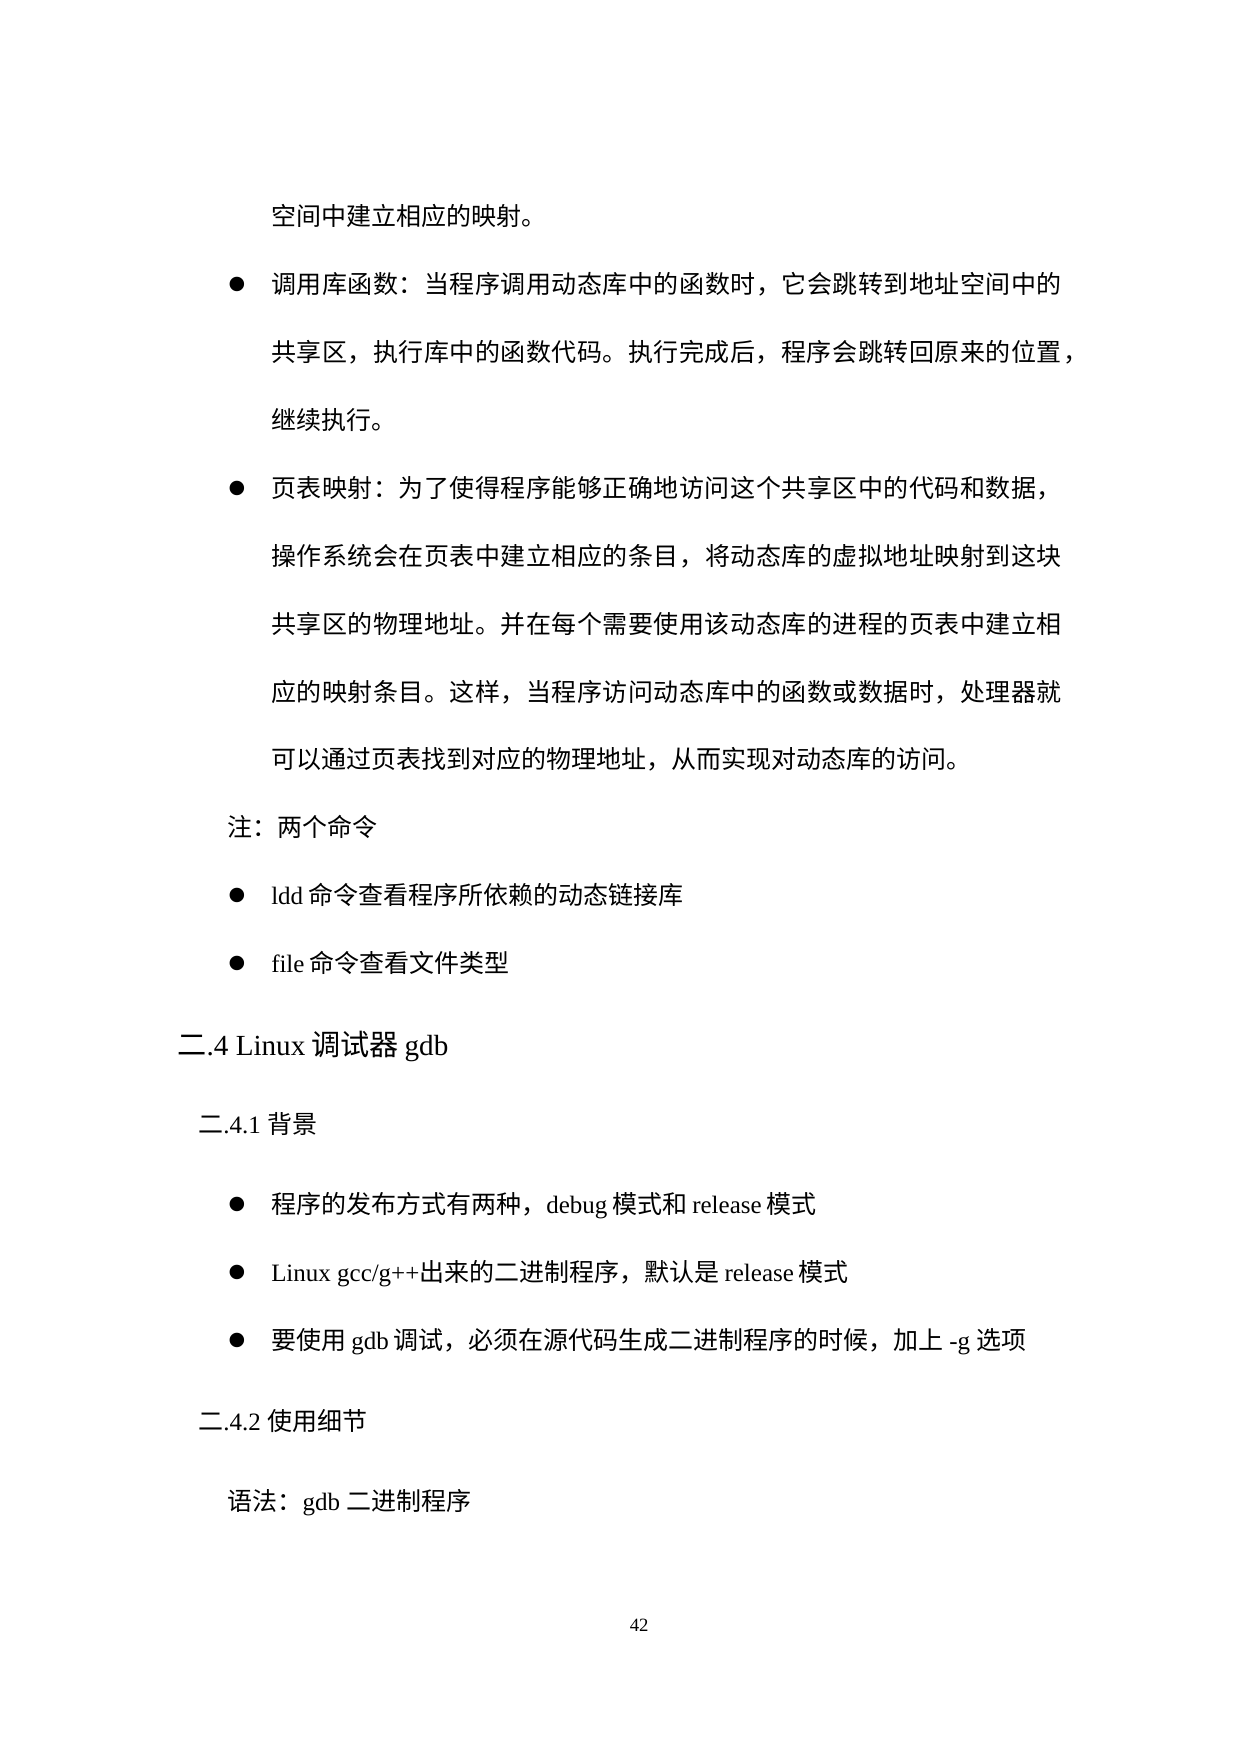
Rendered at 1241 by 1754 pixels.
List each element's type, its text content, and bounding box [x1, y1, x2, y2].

list 页表映射：为了使得程序能够正确地访问这个共享区中的代码和数据，操作系统会在页表中建立相应的条目，将动态库的虚拟地址映射到这块共享区的物理地址。并在每个需要使用该动态库的进程的页表中建立相应的映射条目。这样，当程序访问动态库中的函数或数据时，处理器就可以通过页表找到对应的物理地址，从而实现对动态库的访问。 [227, 452, 1063, 792]
subtitle 使用细节 [177, 1385, 1063, 1453]
list Linux gcc/g++出来的二进制程序，默认是release模式 [227, 1237, 1063, 1305]
list file命令查看文件类型 [227, 928, 1063, 996]
text 注：两个命令 [177, 792, 1063, 860]
subtitle 背景 [177, 1089, 1063, 1157]
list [227, 181, 1063, 249]
list 调用库函数：当程序调用动态库中的函数时，它会跳转到地址空间中的共享区，执行库中的函数代码。执行完成后，程序会跳转回原来的位置，继续执行。 [227, 249, 1063, 452]
list 要使用gdb调试，必须在源代码生成二进制程序的时候，加上 -g 选项 [227, 1305, 1063, 1373]
text 语法：gdb 二进制程序 [177, 1466, 1063, 1534]
subtitle Linux调试器gdb [177, 1008, 1063, 1076]
list ldd命令查看程序所依赖的动态链接库 [227, 860, 1063, 928]
list 程序的发布方式有两种，debug模式和release模式 [227, 1169, 1063, 1237]
